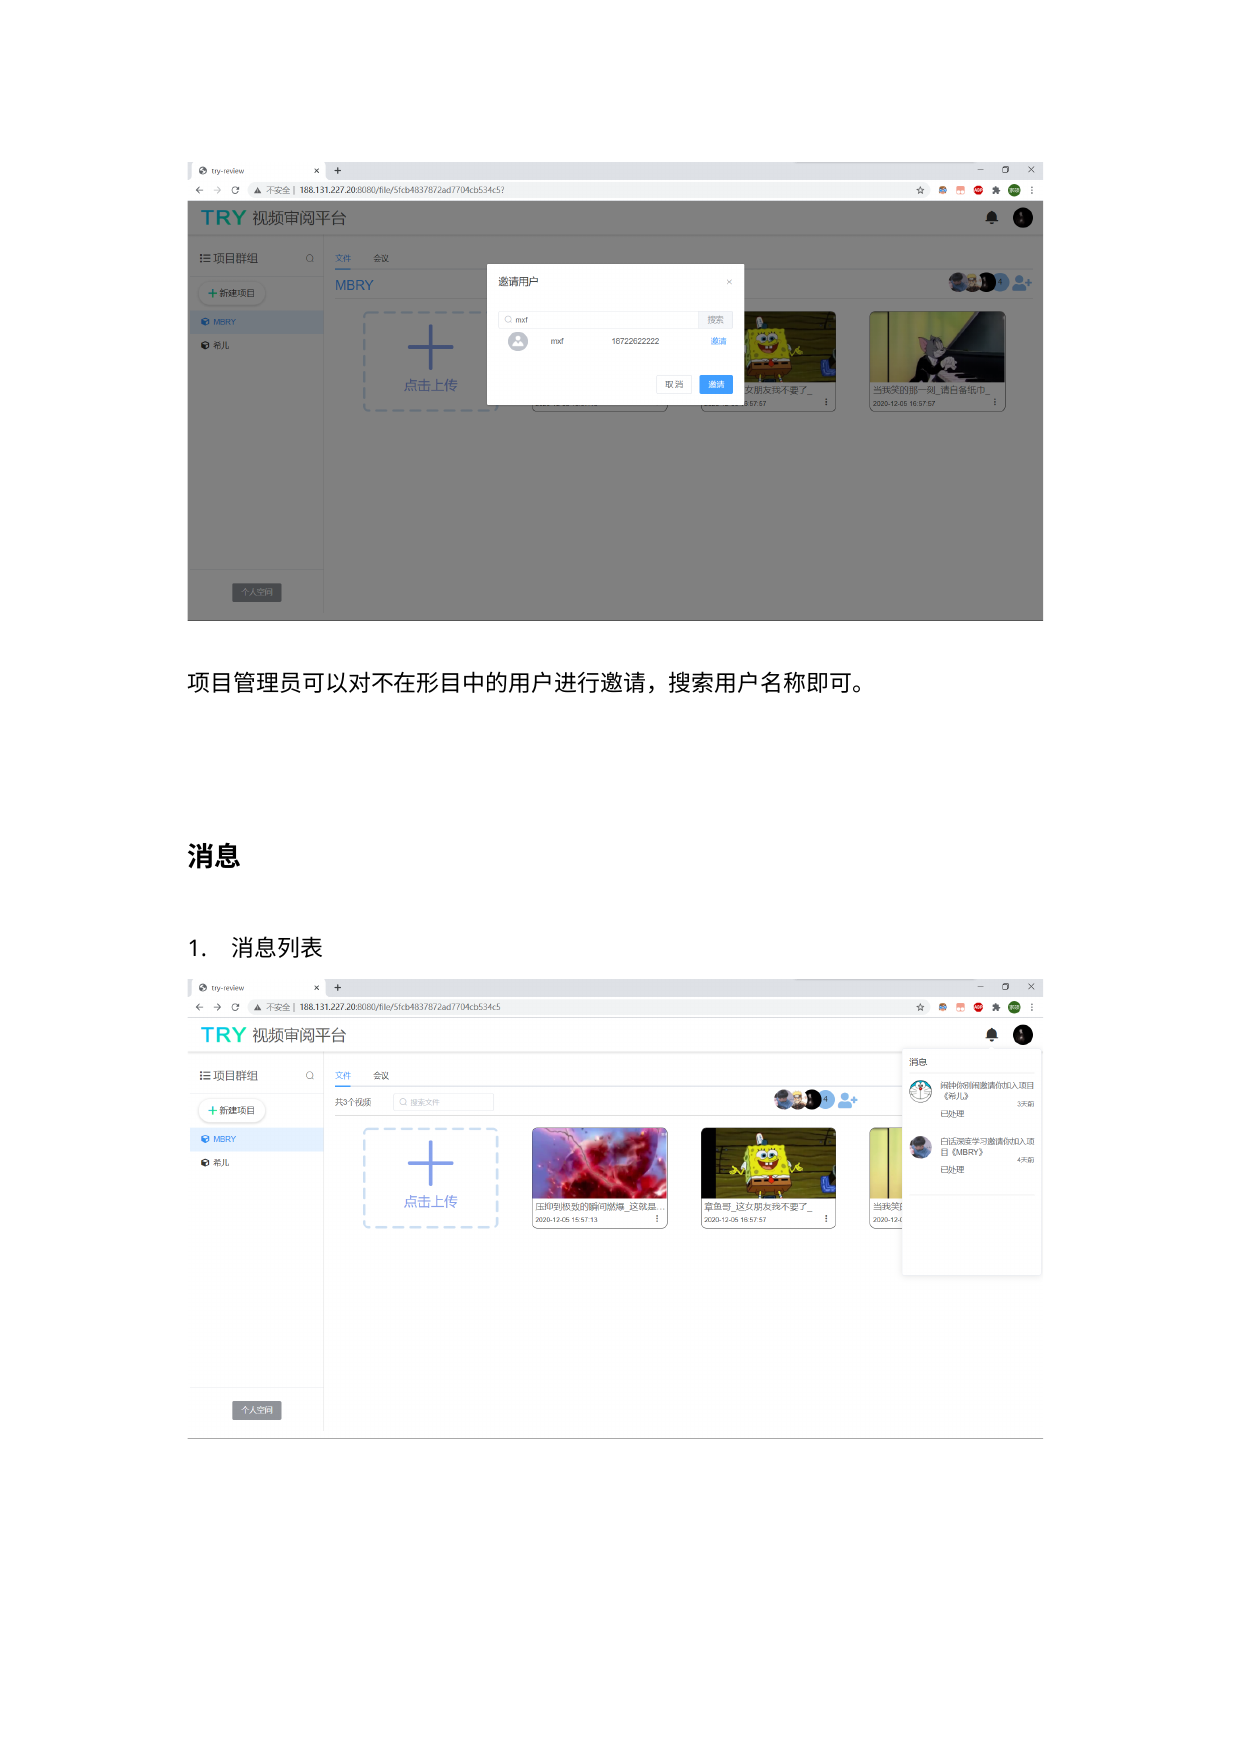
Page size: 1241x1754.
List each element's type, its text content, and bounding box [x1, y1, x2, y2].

picture [187, 979, 1044, 1439]
text 项目管理员可以对不在形目中的用户进行邀请，搜索用户名称即可。 [187, 649, 1053, 714]
list 消息列表 [187, 914, 1053, 979]
picture [187, 162, 1044, 621]
text 消息 [187, 822, 1053, 887]
